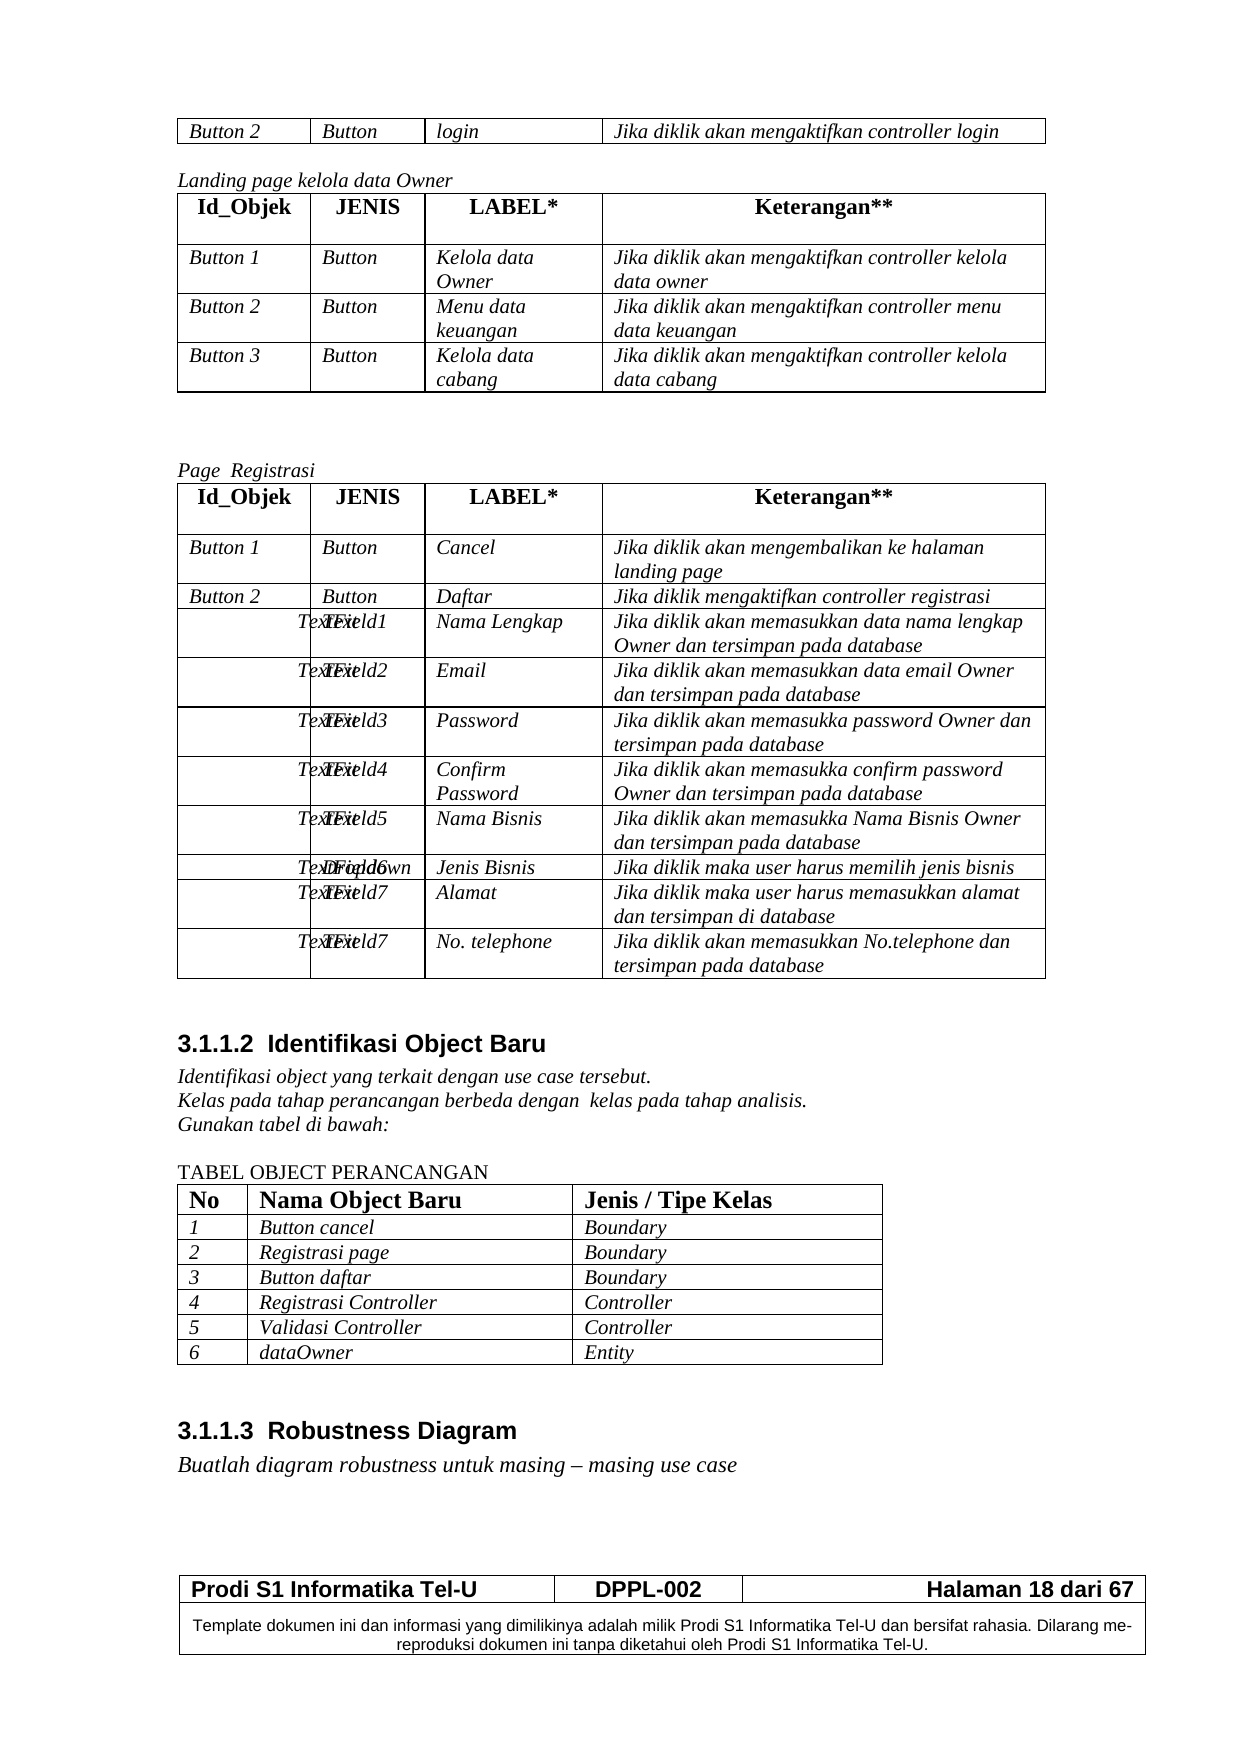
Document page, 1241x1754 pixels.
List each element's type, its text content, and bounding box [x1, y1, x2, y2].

text Page Registrasi [177, 458, 1122, 482]
table_cell Nama Lengkap [426, 609, 602, 657]
table_cell Jika diklik akan memasukkan data nama lengkap Owner dan tersimpan pada database [603, 609, 1045, 657]
text Kelas pada tahap perancangan berbeda dengan kelas pada tahap analisis. [177, 1088, 1122, 1112]
table_cell Menu data keuangan [426, 294, 602, 342]
table_cell Text [311, 929, 424, 977]
table_cell Button 1 [178, 535, 310, 583]
table_cell Jika diklik akan memasukka password Owner dan tersimpan pada database [603, 708, 1045, 756]
table_cell Button [311, 294, 424, 342]
table_cell TextField4 [178, 757, 310, 805]
table_cell Kelola data cabang [426, 343, 602, 391]
table_header No [178, 1185, 247, 1214]
table_header Keterangan** [603, 484, 1045, 534]
table_cell Text [311, 658, 424, 706]
table_cell Password [426, 708, 602, 756]
table_cell Boundary [573, 1265, 882, 1289]
table_cell Button [311, 119, 424, 143]
table_cell Jika diklik akan mengaktifkan controller login [603, 119, 1045, 143]
text Buatlah diagram robustness untuk masing – masing use case [177, 1451, 1122, 1477]
table_cell Confirm Password [426, 757, 602, 805]
table_cell TextField7 [178, 880, 310, 928]
table_cell 6 [178, 1340, 247, 1364]
table_cell Kelola data Owner [426, 245, 602, 293]
table_cell Button 2 [178, 584, 310, 608]
table_cell Jika diklik akan mengaktifkan controller kelola data owner [603, 245, 1045, 293]
table_cell Jika diklik akan mengaktifkan controller menu data keuangan [603, 294, 1045, 342]
table_cell 5 [178, 1315, 247, 1339]
table_cell Nama Bisnis [426, 806, 602, 854]
table_cell 2 [178, 1240, 247, 1264]
table_cell 1 [178, 1215, 247, 1239]
table_cell Jika diklik maka user harus memasukkan alamat dan tersimpan di database [603, 880, 1045, 928]
table_cell Button [311, 584, 424, 608]
table_cell Button [311, 535, 424, 583]
table_cell Jika diklik akan memasukkan data email Owner dan tersimpan pada database [603, 658, 1045, 706]
table_cell 4 [178, 1290, 247, 1314]
table_cell Jika diklik akan mengembalikan ke halaman landing page [603, 535, 1045, 583]
table_cell Cancel [426, 535, 602, 583]
table_cell Jika diklik akan mengaktifkan controller kelola data cabang [603, 343, 1045, 391]
table_cell Text [311, 880, 424, 928]
table_cell Boundary [573, 1215, 882, 1239]
text Landing page kelola data Owner [177, 168, 1122, 192]
table_cell No. telephone [426, 929, 602, 977]
table_cell dataOwner [248, 1340, 572, 1364]
text Gunakan tabel di bawah: [177, 1112, 1122, 1136]
table_header Id_Objek [178, 484, 310, 534]
table_cell TextField5 [178, 806, 310, 854]
table_header JENIS [311, 484, 424, 534]
table_cell Button daftar [248, 1265, 572, 1289]
table_header LABEL* [426, 194, 602, 244]
subtitle Robustness Diagram [177, 1416, 1122, 1444]
table_cell Validasi Controller [248, 1315, 572, 1339]
table_cell login [426, 119, 602, 143]
text Identifikasi object yang terkait dengan use case tersebut. [177, 1064, 1122, 1088]
table_cell TextField1 [178, 609, 310, 657]
table_cell TextField2 [178, 658, 310, 706]
table_cell TextField3 [178, 708, 310, 756]
table_cell Button 2 [178, 294, 310, 342]
table_cell TextField7 [178, 929, 310, 977]
table_cell Text [311, 708, 424, 756]
table_cell Entity [573, 1340, 882, 1364]
table_cell Button 3 [178, 343, 310, 391]
table_cell 3 [178, 1265, 247, 1289]
table_header Keterangan** [603, 194, 1045, 244]
table_cell Button cancel [248, 1215, 572, 1239]
table_header LABEL* [426, 484, 602, 534]
table_cell Controller [573, 1290, 882, 1314]
table_cell Jenis Bisnis [426, 855, 602, 879]
table_header Jenis / Tipe Kelas [573, 1185, 882, 1214]
text TABEL OBJECT PERANCANGAN [177, 1160, 1122, 1184]
table_cell Jika diklik maka user harus memilih jenis bisnis [603, 855, 1045, 879]
table_cell Jika diklik akan memasukka Nama Bisnis Owner dan tersimpan pada database [603, 806, 1045, 854]
table_cell Jika diklik akan memasukkan No.telephone dan tersimpan pada database [603, 929, 1045, 977]
table_cell Registrasi Controller [248, 1290, 572, 1314]
table_header Id_Objek [178, 194, 310, 244]
table_cell Button 2 [178, 119, 310, 143]
table_cell Dropdown [311, 855, 424, 879]
table_cell Button [311, 245, 424, 293]
table_header Nama Object Baru [248, 1185, 572, 1214]
table_cell Jika diklik mengaktifkan controller registrasi [603, 584, 1045, 608]
table_cell Text [311, 757, 424, 805]
subtitle Identifikasi Object Baru [177, 1029, 1122, 1057]
table_cell Button [311, 343, 424, 391]
table_cell Text [311, 806, 424, 854]
table_cell Jika diklik akan memasukka confirm password Owner dan tersimpan pada database [603, 757, 1045, 805]
table_cell Daftar [426, 584, 602, 608]
table_cell Button 1 [178, 245, 310, 293]
table_cell Email [426, 658, 602, 706]
table_cell TextField6 [178, 855, 310, 879]
table_cell Alamat [426, 880, 602, 928]
table_cell Boundary [573, 1240, 882, 1264]
table_header JENIS [311, 194, 424, 244]
table_cell Controller [573, 1315, 882, 1339]
table_cell Registrasi page [248, 1240, 572, 1264]
table_cell Text [311, 609, 424, 657]
